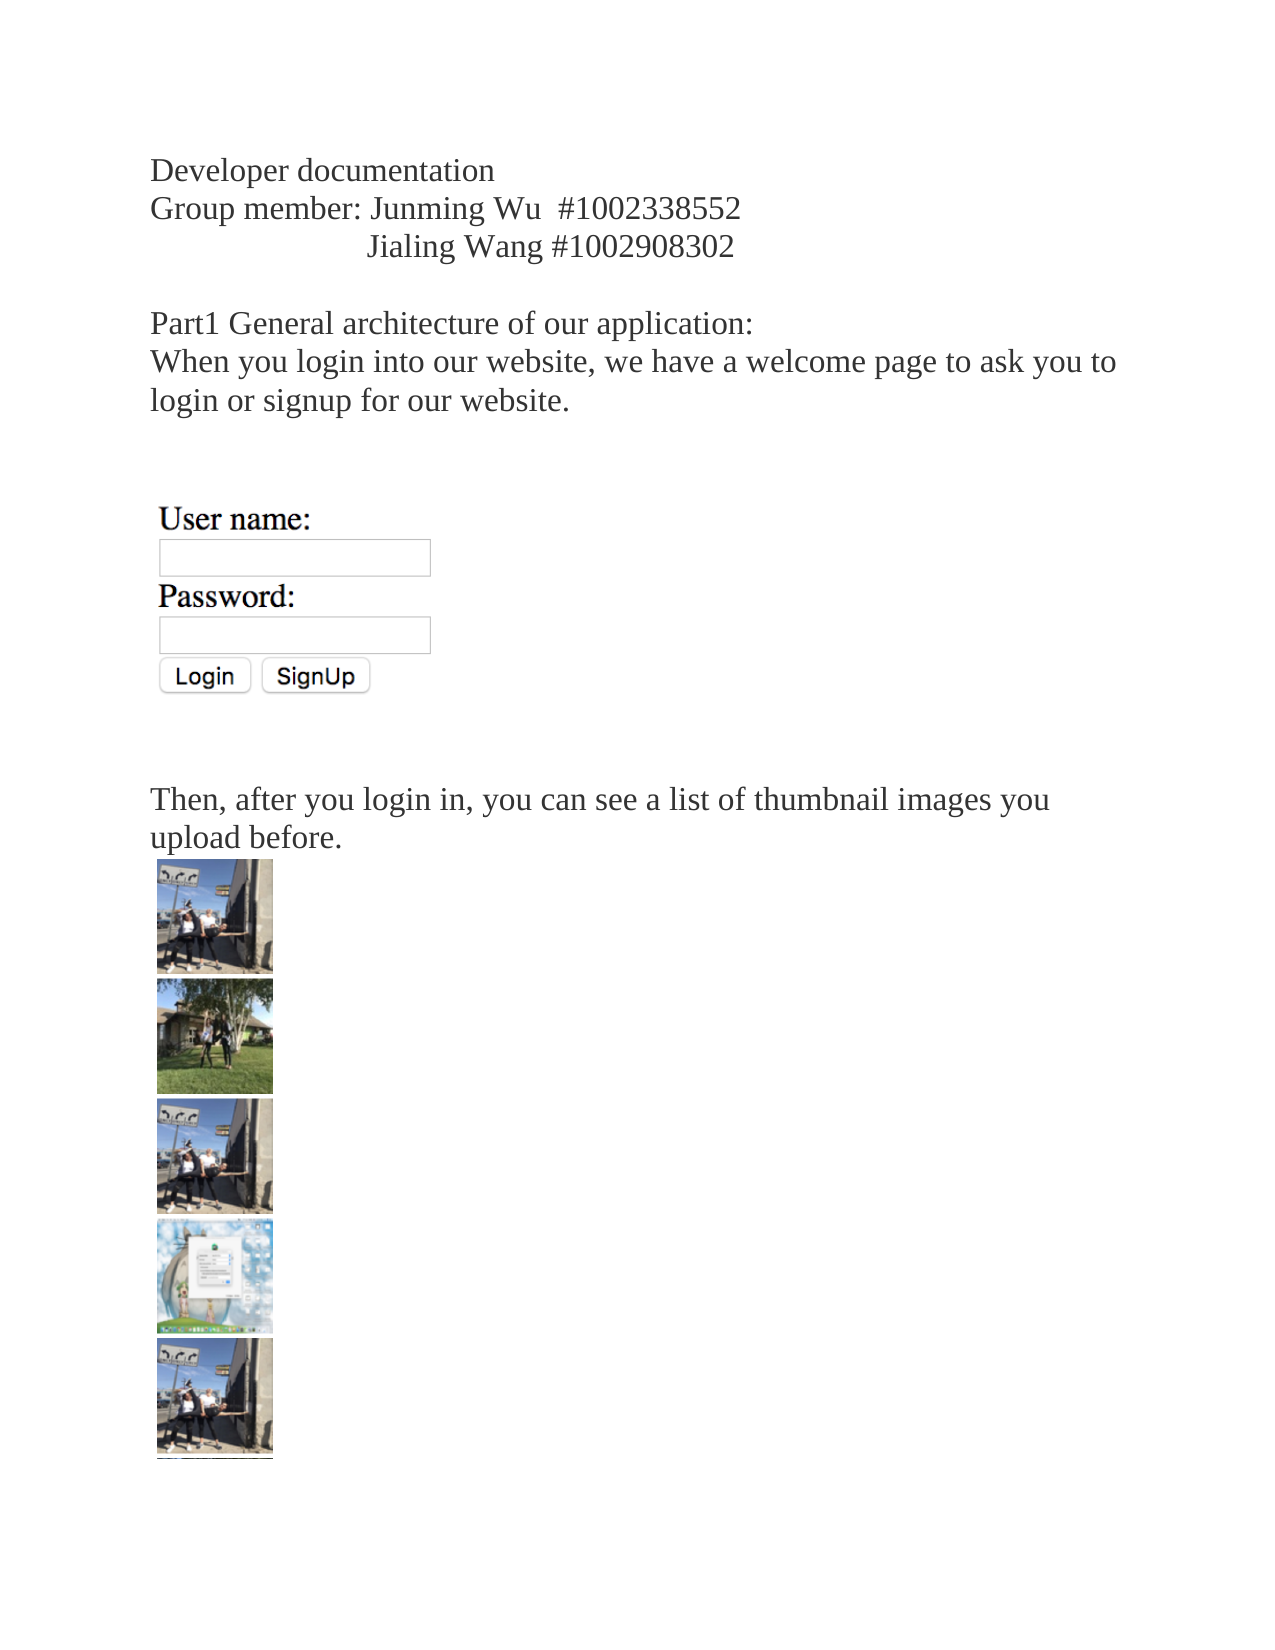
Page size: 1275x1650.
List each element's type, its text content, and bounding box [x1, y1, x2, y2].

text Then, after you login in, you can see a list of thumbnail images you upload before. [150, 779, 1125, 856]
text Part1 General architecture of our application: [150, 303, 1125, 342]
text Developer documentation [150, 150, 1125, 188]
picture [150, 495, 480, 741]
picture [150, 855, 328, 1459]
text Group member: Junming Wu #1002338552 [150, 188, 1125, 227]
text When you login into our website, we have a welcome page to ask you to login or signup for our website. [150, 342, 1125, 418]
text Jialing Wang #1002908302 [150, 227, 1125, 265]
